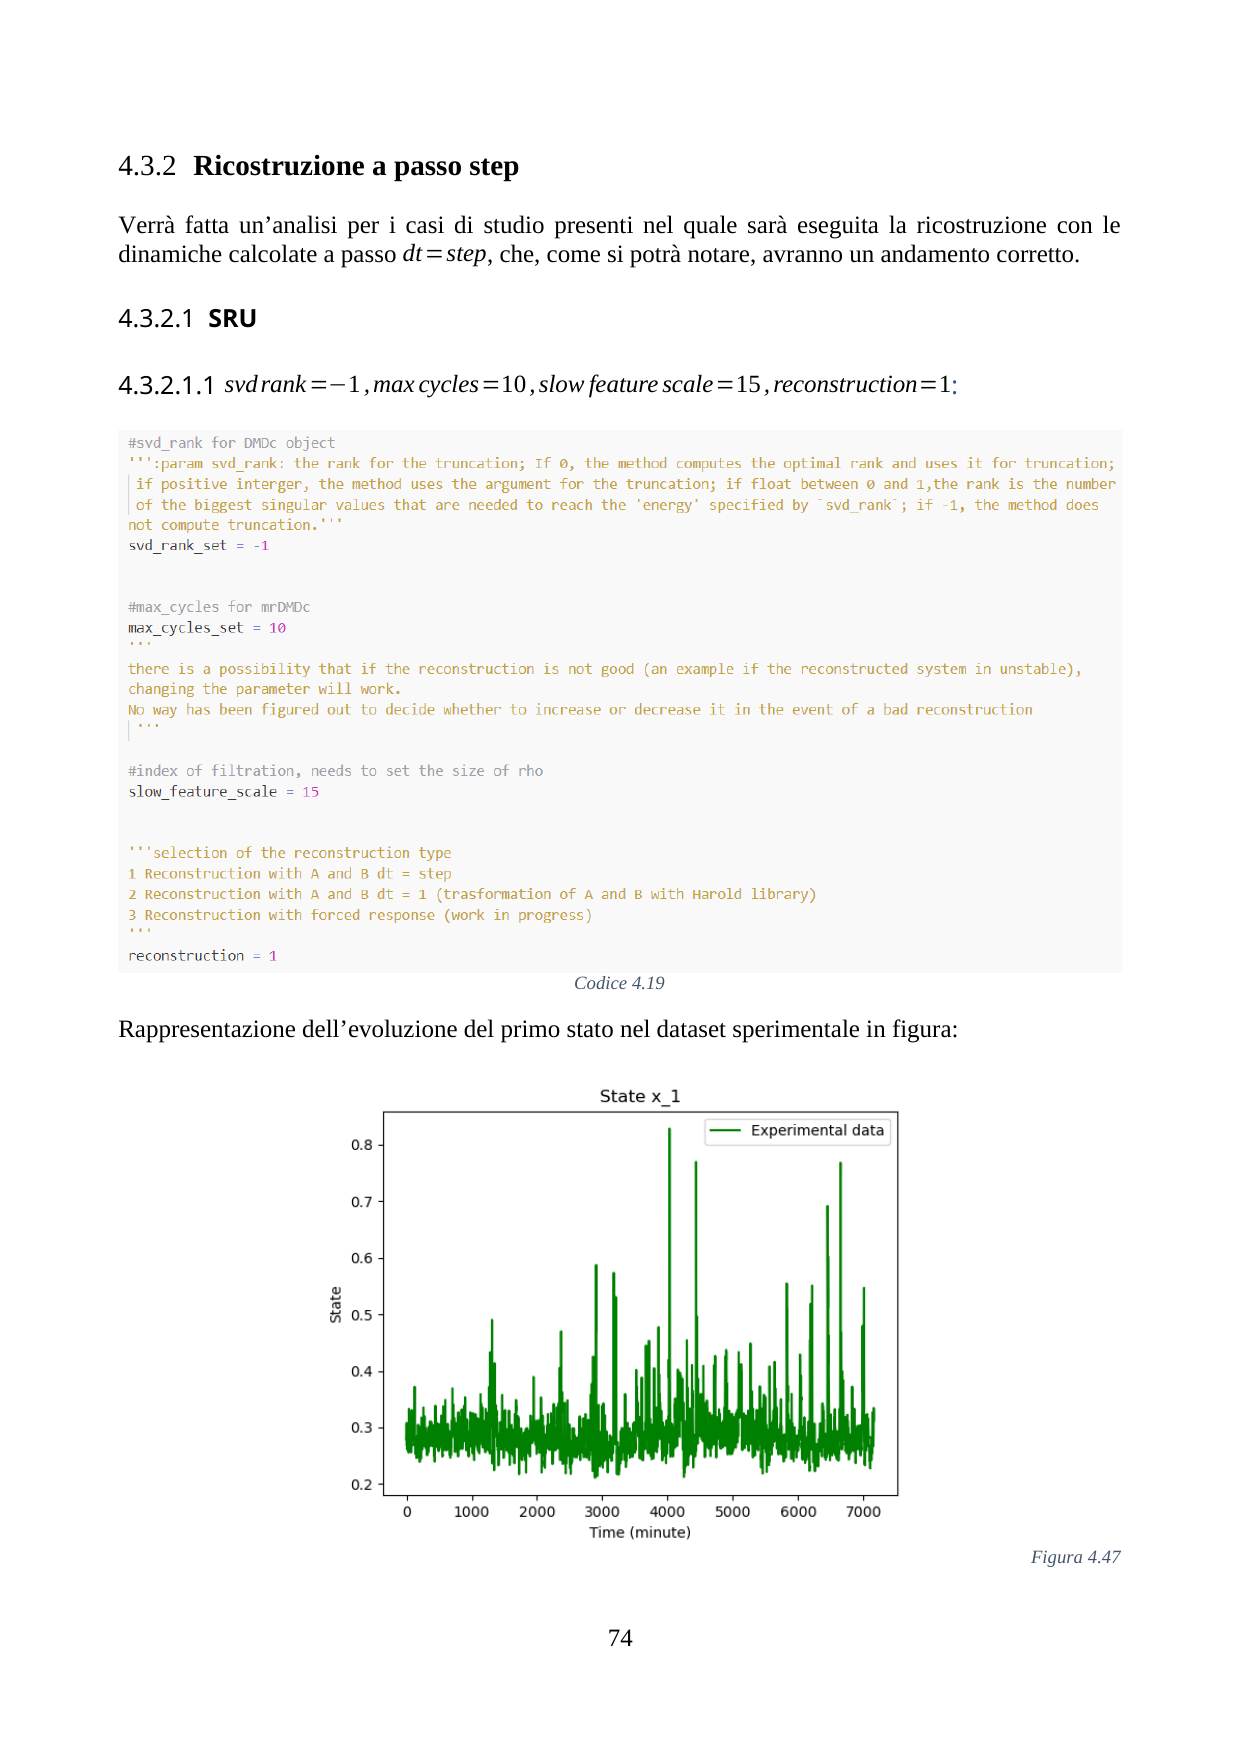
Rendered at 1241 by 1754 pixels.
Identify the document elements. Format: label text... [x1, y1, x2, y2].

subtitle Ricostruzione a passo step [118, 148, 1122, 181]
subtitle : [118, 367, 1122, 401]
subtitle SRU [118, 300, 1122, 334]
picture [118, 430, 1123, 973]
text Verrà fatta un’analisi per i casi di studio presenti nel quale sarà eseguita la ricostruzione con le dinamiche calcolate a passo , che, come si potrà notare, avranno un andamento corretto. [118, 210, 1122, 267]
picture [324, 1072, 916, 1546]
text Rappresentazione dell’evoluzione del primo stato nel dataset sperimentale in figura: [118, 1014, 1122, 1043]
